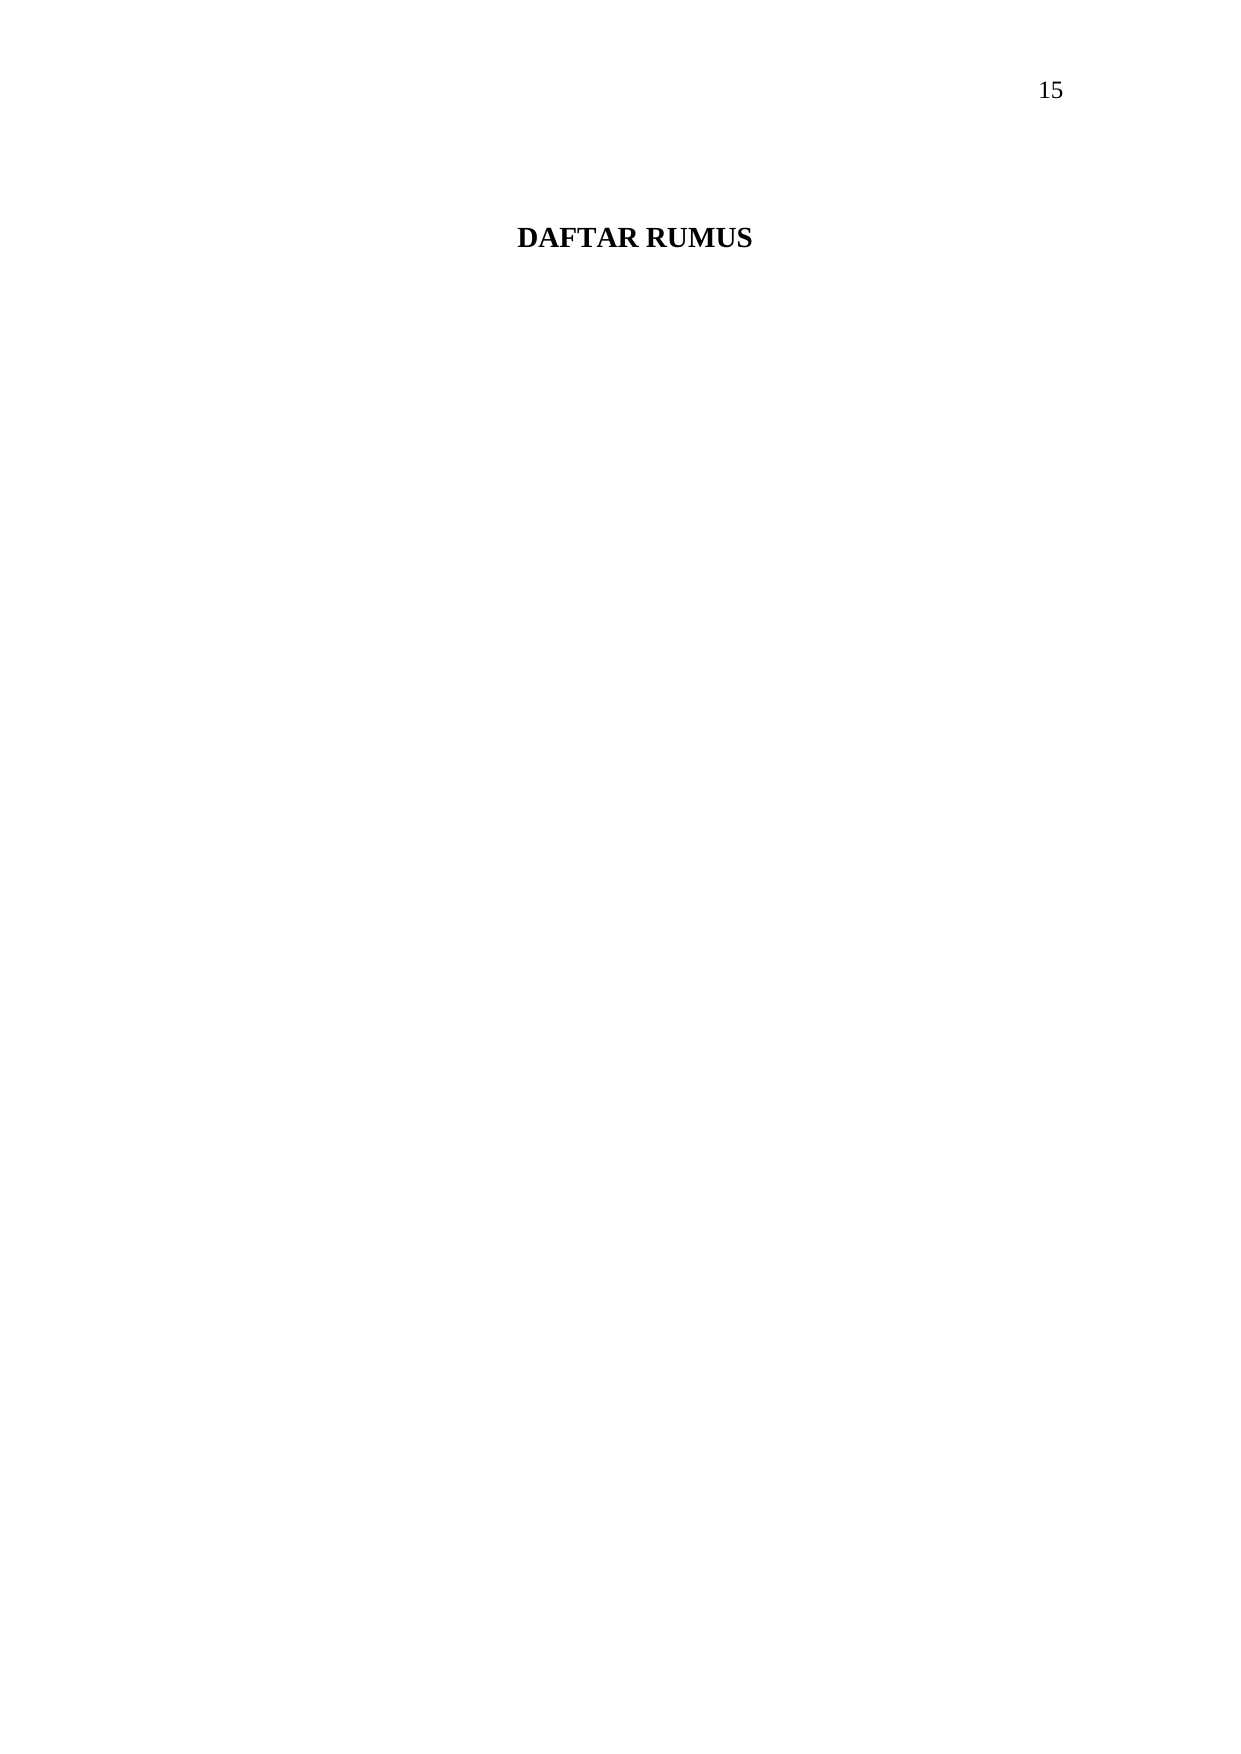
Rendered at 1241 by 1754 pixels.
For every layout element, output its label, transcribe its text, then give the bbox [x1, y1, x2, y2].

text DAFTAR RUMUS [207, 220, 1063, 254]
